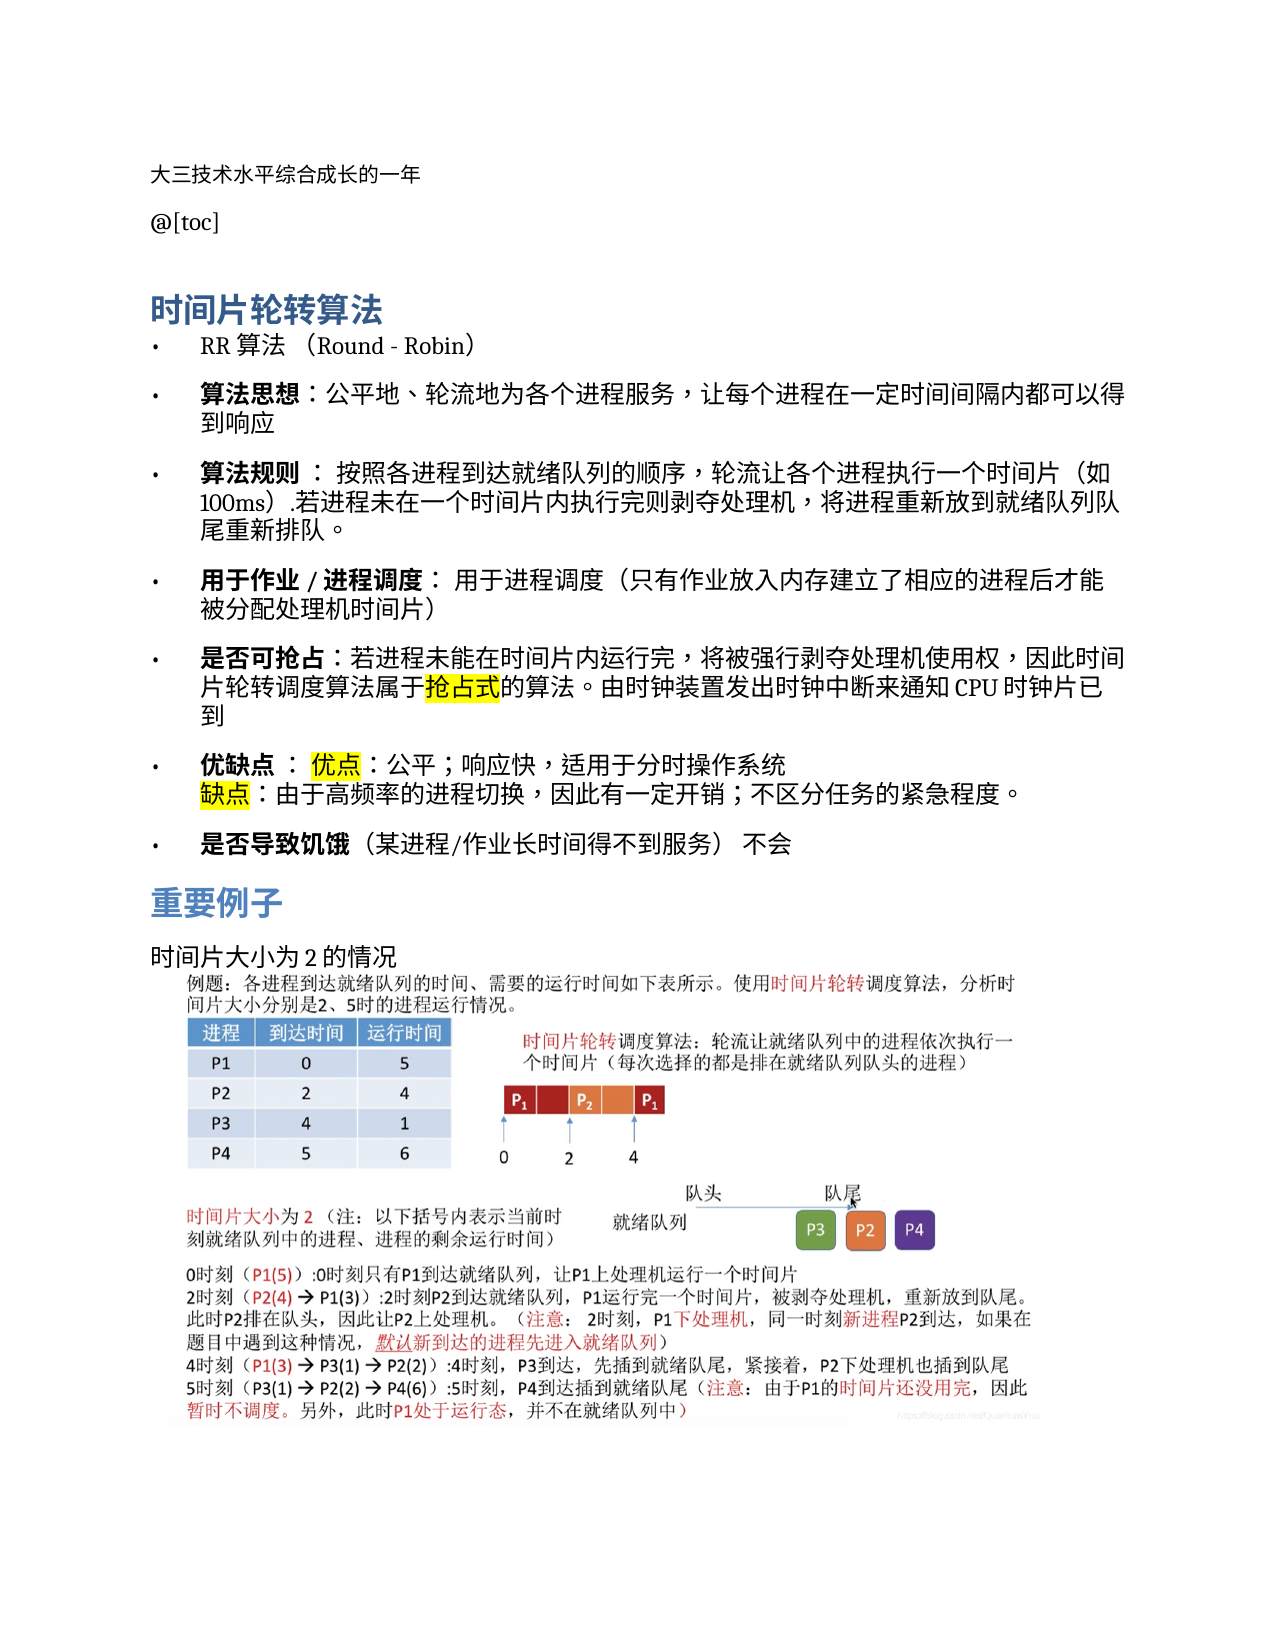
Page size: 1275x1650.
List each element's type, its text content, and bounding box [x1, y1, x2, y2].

list RR 算法 （Round - Robin） [150, 332, 1125, 361]
list 是否可抢占：若进程未能在时间片内运行完，将被强行剥夺处理机使用权，因此时间片轮转调度算法属于抢占式的算法。由时钟装置发出时钟中断来通知CPU时钟片已到 [150, 645, 1125, 731]
subtitle 时间片轮转算法 [150, 286, 1125, 332]
text 大三技术水平综合成长的一年 [150, 160, 1125, 189]
list 算法思想：公平地、轮流地为各个进程服务，让每个进程在一定时间间隔内都可以得到响应 [150, 381, 1125, 439]
picture [168, 973, 1044, 1426]
list 算法规则 ： 按照各进程到达就绪队列的顺序，轮流让各个进程执行一个时间片（如100ms）.若进程未在一个时间片内执行完则剥夺处理机，将进程重新放到就绪队列队尾重新排队。 [150, 460, 1125, 546]
text @[toc] [150, 208, 1125, 236]
subtitle 重要例子 [150, 880, 1125, 926]
list 用于作业 / 进程调度： 用于进程调度（只有作业放入内存建立了相应的进程后才能被分配处理机时间片） [150, 567, 1125, 624]
list 优缺点 ： 优点：公平；响应快，适用于分时操作系统 缺点：由于高频率的进程切换，因此有一定开销；不区分任务的紧急程度。 [150, 752, 1125, 810]
list 是否导致饥饿（某进程/作业长时间得不到服务） 不会 [150, 831, 1125, 859]
